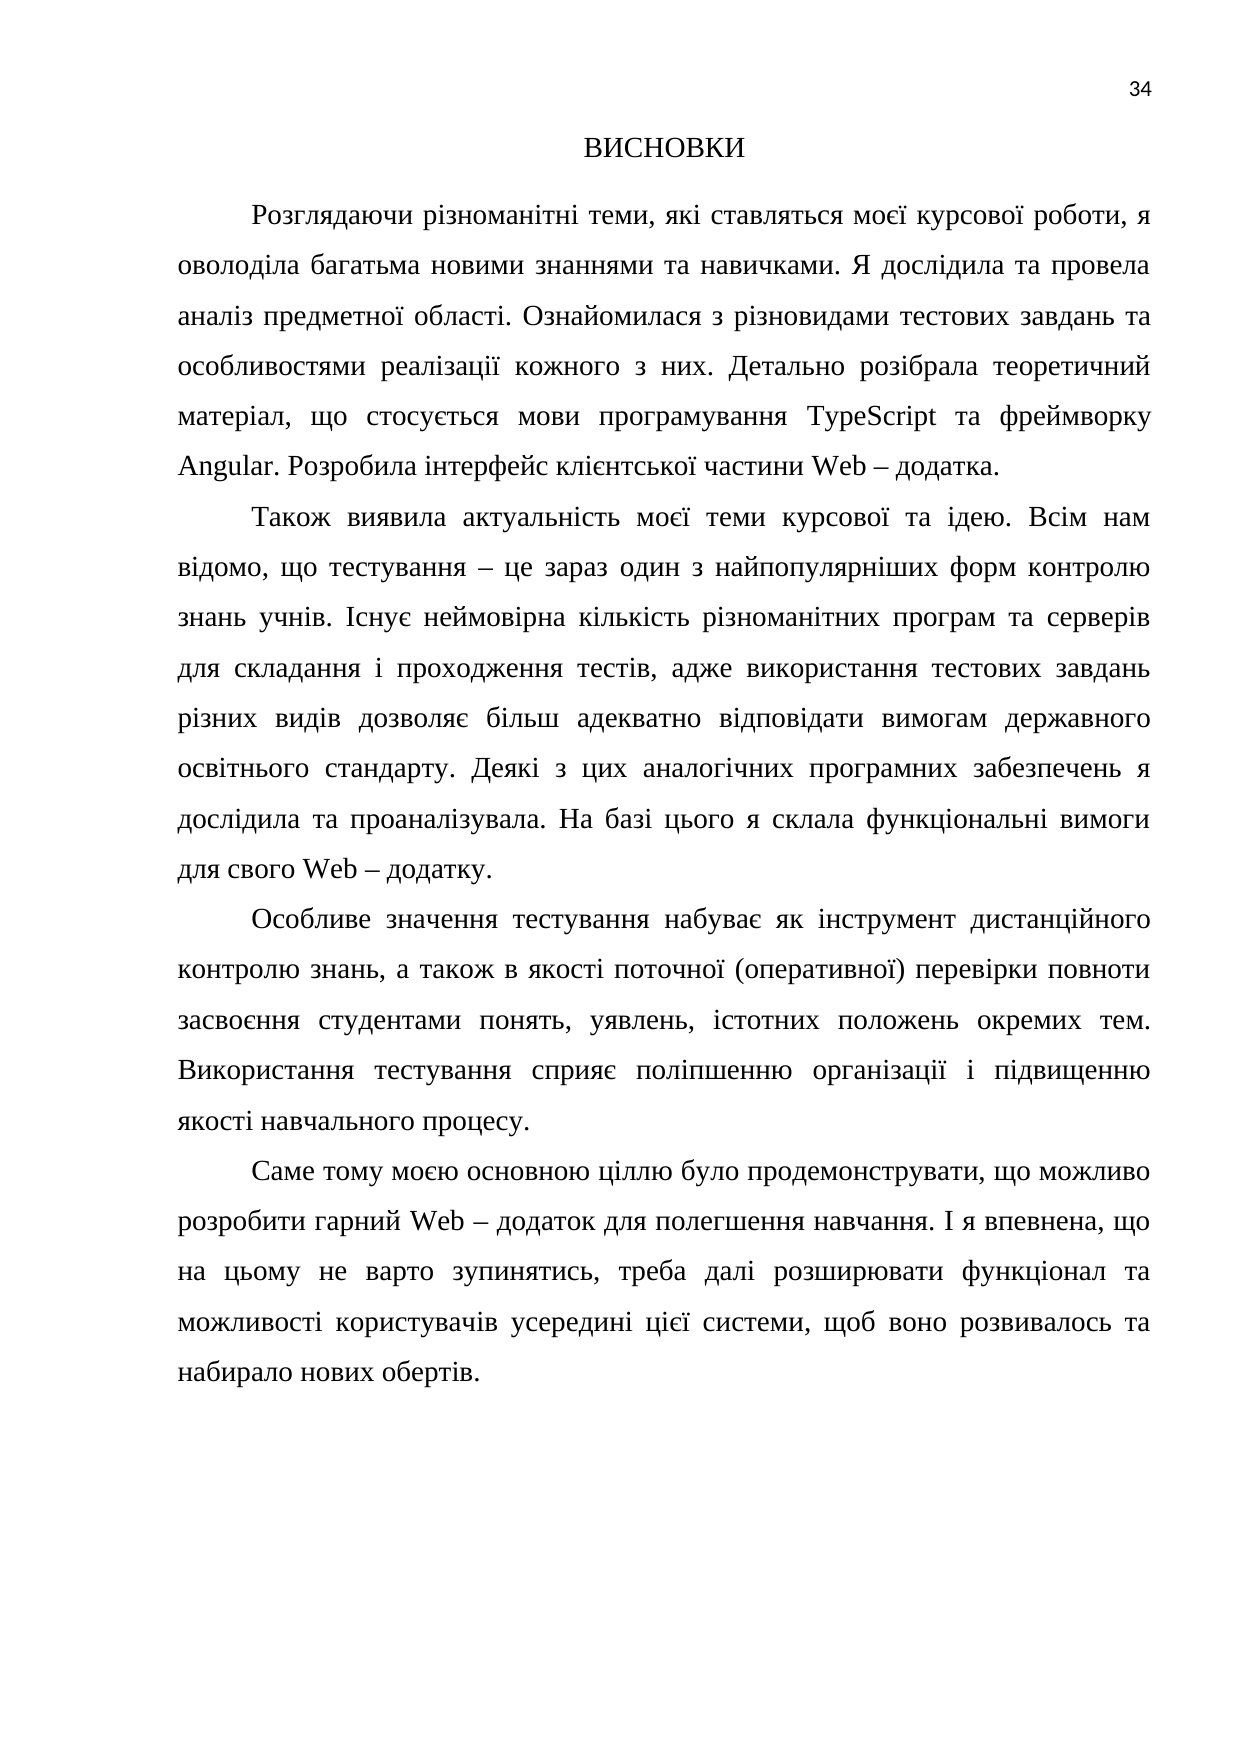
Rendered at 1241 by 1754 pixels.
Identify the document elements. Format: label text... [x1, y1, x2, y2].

text Особливе значення тестування набуває як інструмент дистанційного контролю знань, а також в якості поточної (оперативної) перевірки повноти засвоєння студентами понять, уявлень, істотних положень окремих тем. Використання тестування сприяє поліпшенню організації і підвищенню якості навчального процесу. [177, 901, 1152, 1136]
text Саме тому моєю основною ціллю було продемонструвати, що можливо розробити гарний Web – додаток для полегшення навчання. І я впевнена, що на цьому не варто зупинятись, треба далі розширювати функціонал та можливості користувачів усередині цієї системи, щоб воно розвивалось та набирало нових обертів. [177, 1153, 1152, 1388]
text Також виявила актуальність моєї теми курсової та ідею. Всім нам відомо, що тестування – це зараз один з найпопулярніших форм контролю знань учнів. Існує неймовірна кількість різноманітних програм та серверів для складання і проходження тестів, адже використання тестових завдань різних видів дозволяє більш адекватно відповідати вимогам державного освітнього стандарту. Деякі з цих аналогічних програмних забезпечень я дослідила та проаналізувала. На базі цього я склала функціональні вимоги для свого Web – додатку. [177, 499, 1152, 884]
text Розглядаючи різноманітні теми, які ставляться моєї курсової роботи, я оволоділа багатьма новими знаннями та навичками. Я дослідила та провела аналіз предметної області. Ознайомилася з різновидами тестових завдань та особливостями реалізації кожного з них. Детально розібрала теоретичний матеріал, що стосується мови програмування TypeScript та фреймворку Angular. Розробила інтерфейс клієнтської частини Web – додатка. [177, 197, 1152, 482]
subtitle ВИСНОВКИ [177, 130, 1152, 163]
